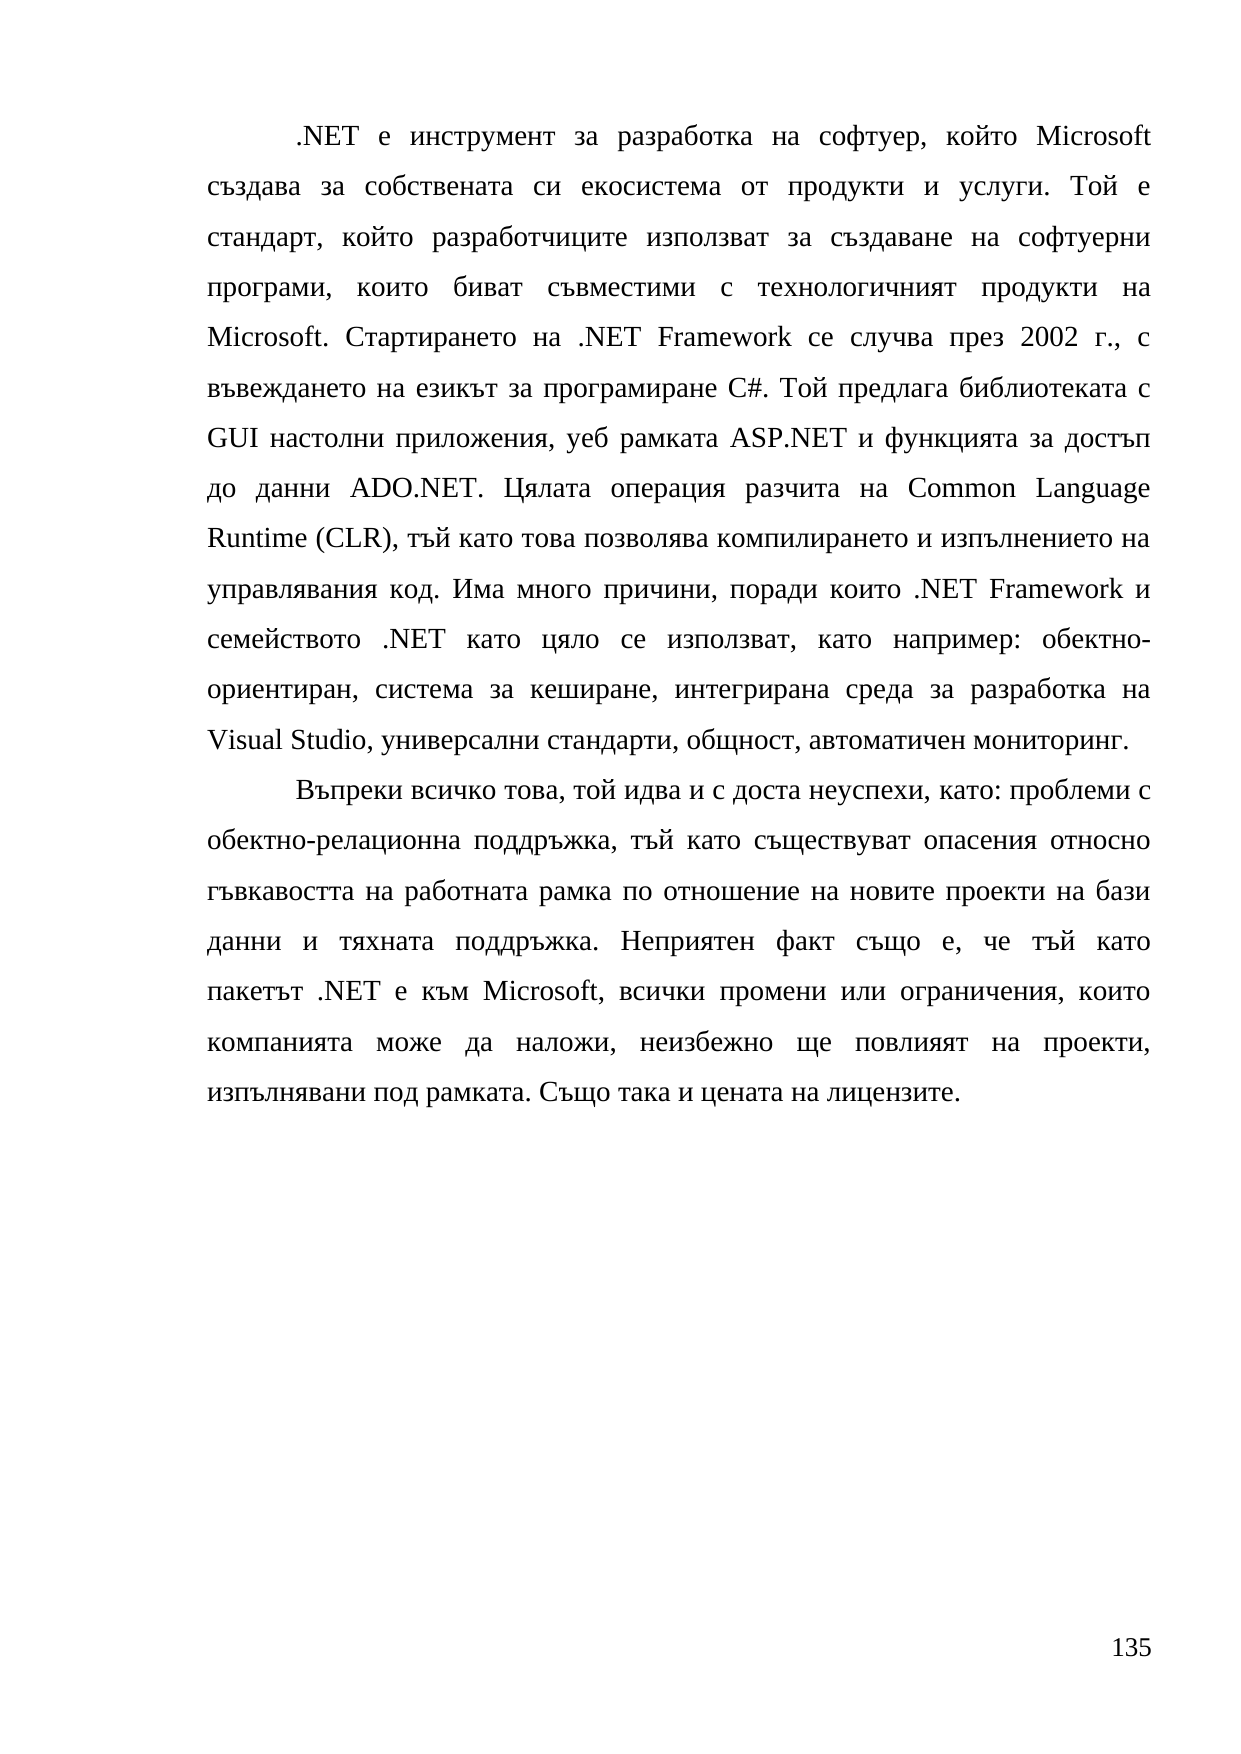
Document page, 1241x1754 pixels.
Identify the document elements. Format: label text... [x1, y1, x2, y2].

text Въпреки всичко това, той идва и с доста неуспехи, като: проблеми с обектно-релационна поддръжка, тъй като съществуват опасения относно гъвкавостта на работната рамка по отношение на новите проекти на бази данни и тяхната поддръжка. Неприятен факт също е, че тъй като пакетът .NET е към Microsoft, всички промени или ограничения, които компанията може да наложи, неизбежно ще повлияят на проекти, изпълнявани под рамката. Също така и цената на лицензите. [207, 772, 1152, 1108]
text .NET e инструмент за разработка на софтуер, който Microsoft създава за собствената си екосистема от продукти и услуги. Той е стандарт, който разработчиците използват за създаване на софтуерни програми, които биват съвместими с технологичният продукти на Microsoft. Стартирането на .NET Framework се случва през 2002 г., с въвеждането на езикът за програмиране C#. Той предлага библиотеката с GUI настолни приложения, уеб рамката ASP.NET и функцията за достъп до данни ADO.NET. Цялата операция разчита на Common Language Runtime (CLR), тъй като това позволява компилирането и изпълнението на управлявания код. Има много причини, поради които .NET Framework и семейството .NET като цяло се използват, като например: обектно-ориентиран, система за кеширане, интегрирана среда за разработка на Visual Studio, универсални стандарти, общност, автоматичен мониторинг. [207, 118, 1152, 755]
